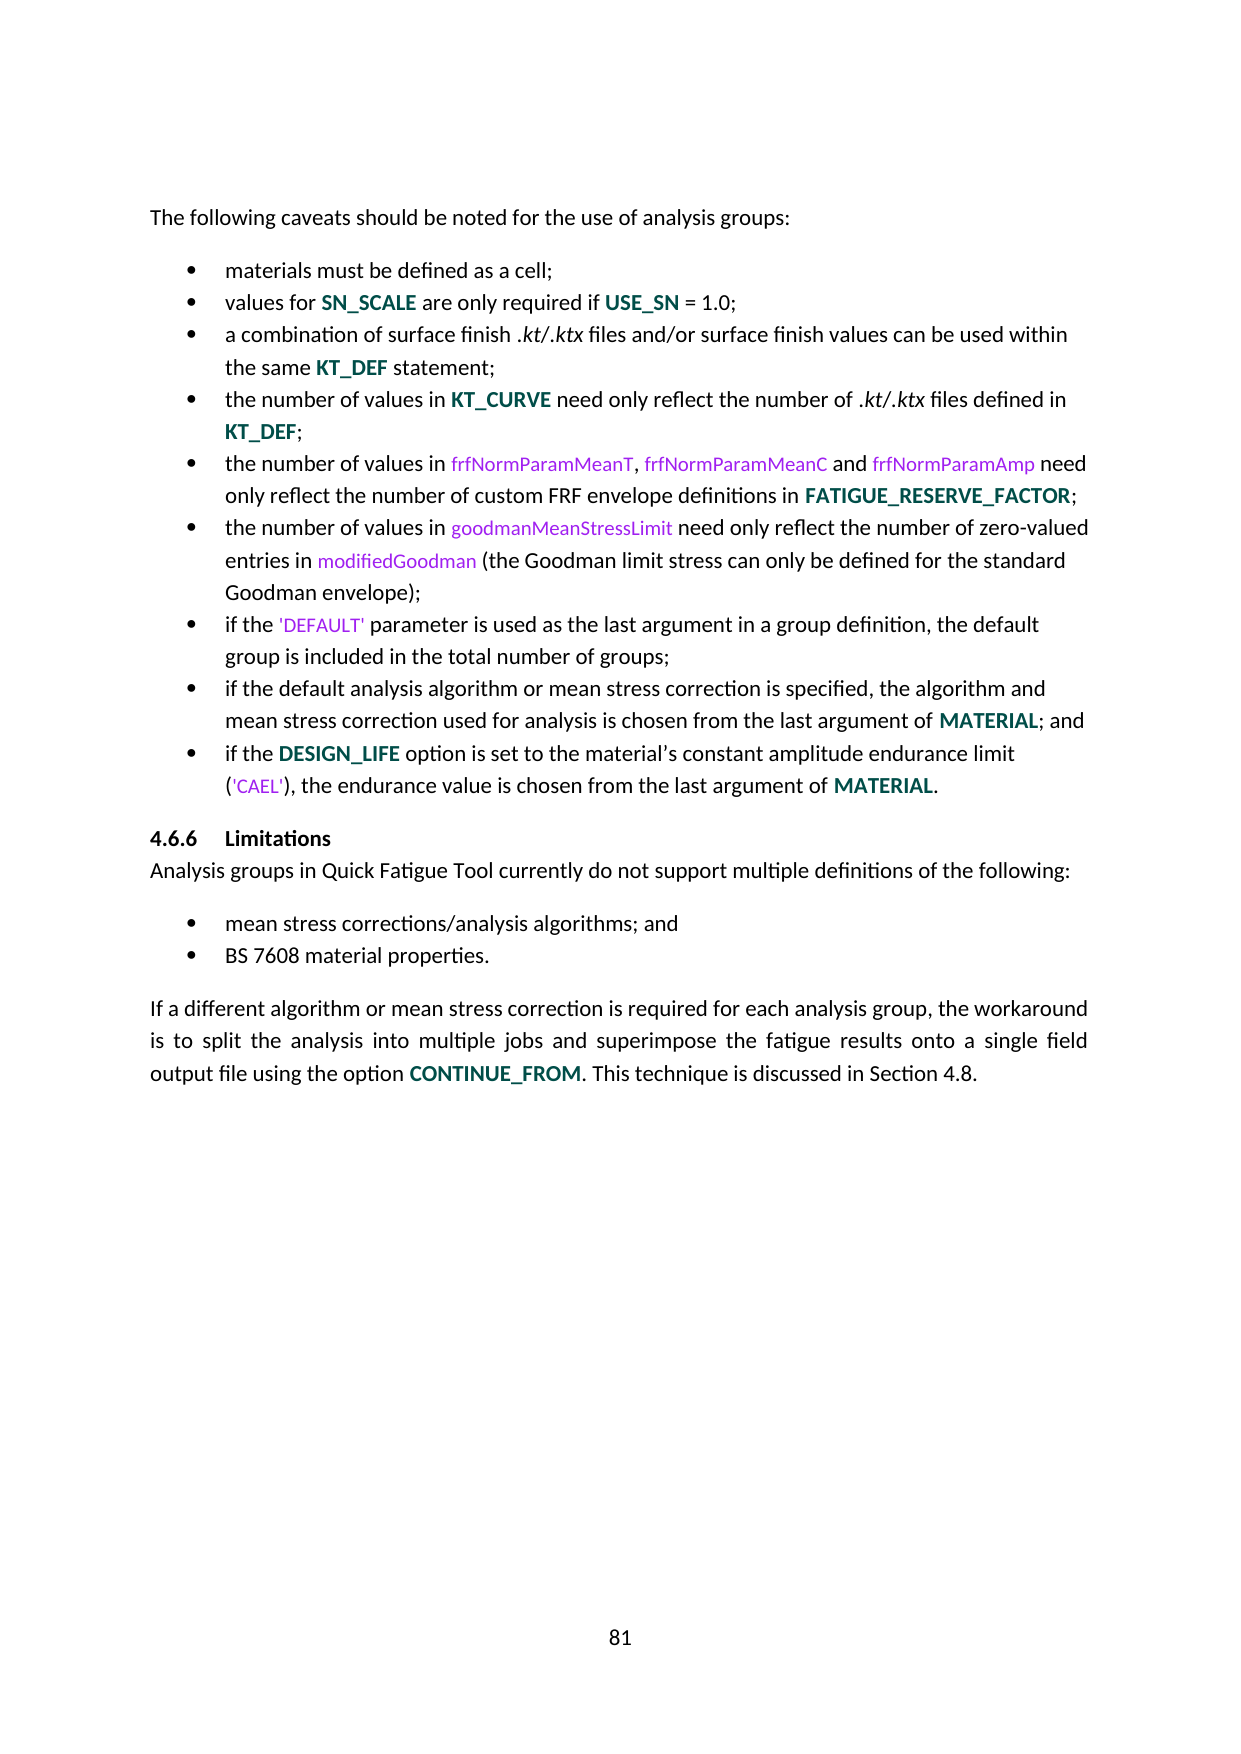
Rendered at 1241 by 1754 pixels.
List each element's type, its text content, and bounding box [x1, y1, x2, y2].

list the number of values in frfNormParamMeanT, frfNormParamMeanC and frfNormParamAmp need only reflect the number of custom FRF envelope definitions in FATIGUE_RESERVE_FACTOR; [187, 449, 1090, 509]
list mean stress corrections/analysis algorithms; and [187, 909, 1090, 937]
list if the default analysis algorithm or mean stress correction is specified, the algorithm and mean stress correction used for analysis is chosen from the last argument of MATERIAL; and [187, 674, 1090, 735]
list if the 'DEFAULT' parameter is used as the last argument in a group definition, the default group is included in the total number of groups; [187, 610, 1090, 670]
text If a different algorithm or mean stress correction is required for each analysis group, the workaround is to split the analysis into multiple jobs and superimpose the fatigue results onto a single field output file using the option CONTINUE_FROM. This technique is discussed in Section 4.8. [150, 994, 1090, 1087]
list the number of values in KT_CURVE need only reflect the number of .kt/.ktx files defined in KT_DEF; [187, 385, 1090, 445]
text Analysis groups in Quick Fatigue Tool currently do not support multiple definitions of the following: [150, 856, 1090, 884]
list materials must be defined as a cell; [187, 256, 1090, 284]
text The following caveats should be noted for the use of analysis groups: [150, 203, 1090, 231]
list values for SN_SCALE are only required if USE_SN = 1.0; [187, 288, 1090, 316]
list BS 7608 material properties. [187, 941, 1090, 969]
list the number of values in goodmanMeanStressLimit need only reflect the number of zero-valued entries in modifiedGoodman (the Goodman limit stress can only be defined for the standard Goodman envelope); [187, 513, 1090, 606]
list if the DESIGN_LIFE option is set to the material’s constant amplitude endurance limit ('CAEL'), the endurance value is chosen from the last argument of MATERIAL. [187, 739, 1090, 799]
list a combination of surface finish .kt/.ktx files and/or surface finish values can be used within the same KT_DEF statement; [187, 320, 1090, 381]
subtitle 4.6.6 Limitations [150, 824, 1090, 852]
